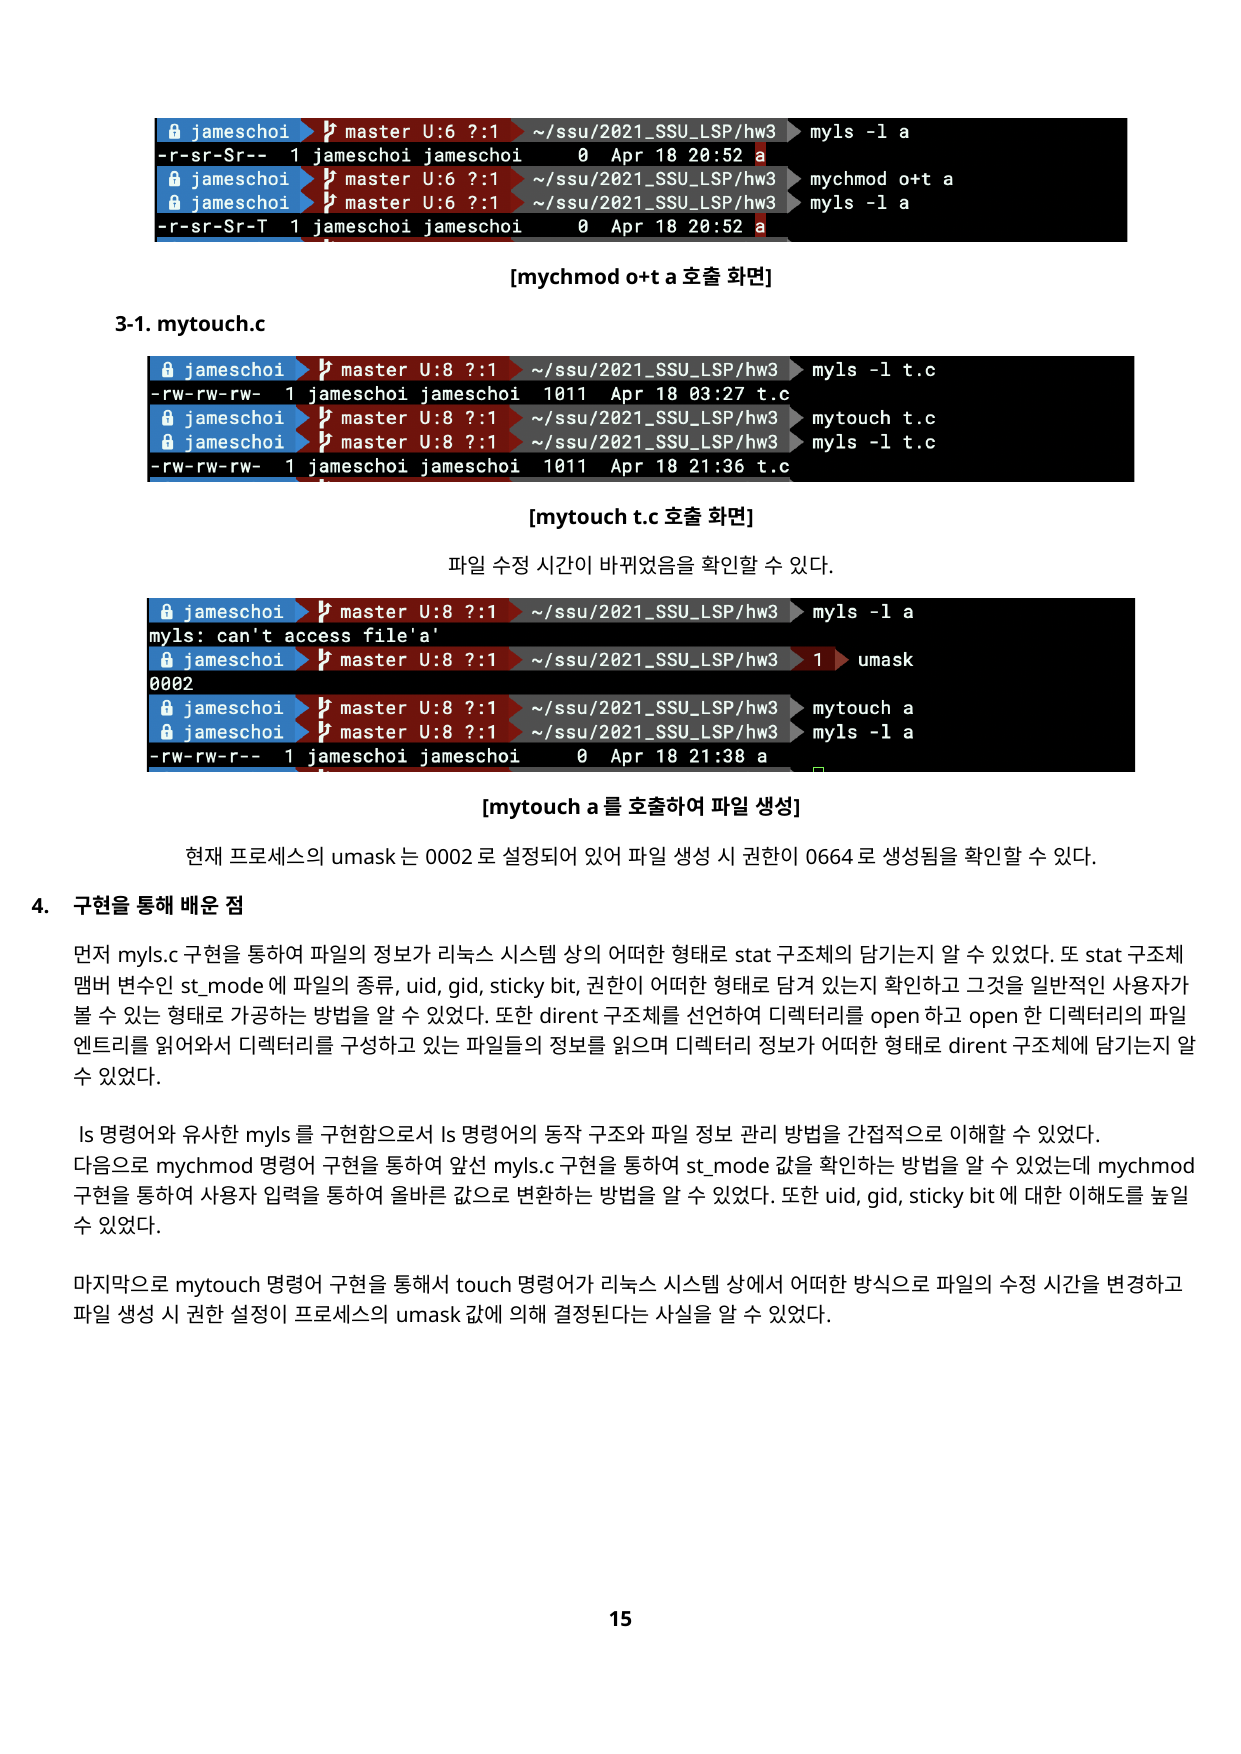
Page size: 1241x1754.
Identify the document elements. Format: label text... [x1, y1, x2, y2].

list 구현을 통해 배운 점 [31, 889, 1209, 919]
text 다음으로 mychmod 명령어 구현을 통하여 앞선 myls.c 구현을 통하여 st_mode 값을 확인하는 방법을 알 수 있었는데 mychmod 구현을 통하여 사용자 입력을 통하여 올바른 값으로 변환하는 방법을 알 수 있었다. 또한 uid, gid, sticky bit에 대한 이해도를 높일 수 있었다. [73, 1149, 1209, 1240]
text 마지막으로 mytouch 명령어 구현을 통해서 touch 명령어가 리눅스 시스템 상에서 어떠한 방식으로 파일의 수정 시간을 변경하고 파일 생성 시 권한 설정이 프로세스의 umask값에 의해 결정된다는 사실을 알 수 있었다. [73, 1268, 1209, 1329]
list [mytouch t.c 호출 화면] [73, 500, 1209, 531]
text ls 명령어와 유사한 myls를 구현함으로서 ls 명령어의 동작 구조와 파일 정보 관리 방법을 간접적으로 이해할 수 있었다. [73, 1119, 1209, 1149]
list 현재 프로세스의 umask는 0002로 설정되어 있어 파일 생성 시 권한이 0664로 생성됨을 확인할 수 있다. [73, 840, 1209, 870]
picture [147, 356, 1135, 482]
picture [146, 598, 1135, 772]
list 파일 수정 시간이 바뀌었음을 확인할 수 있다. [73, 549, 1209, 580]
list [mychmod o+t a 호출 화면] [73, 260, 1209, 290]
list [mytouch a를 호출하여 파일 생성] [73, 791, 1209, 821]
list 3-1. mytouch.c [115, 309, 1209, 338]
text 먼저 myls.c 구현을 통하여 파일의 정보가 리눅스 시스템 상의 어떠한 형태로 stat 구조체의 담기는지 알 수 있었다. 또 stat 구조체 맴버 변수인 st_mode에 파일의 종류, uid, gid, sticky bit, 권한이 어떠한 형태로 담겨 있는지 확인하고 그것을 일반적인 사용자가 볼 수 있는 형태로 가공하는 방법을 알 수 있었다. 또한 dirent 구조체를 선언하여 디렉터리를 open하고 open한 디렉터리의 파일 엔트리를 읽어와서 디렉터리를 구성하고 있는 파일들의 정보를 읽으며 디렉터리 정보가 어떠한 형태로 dirent 구조체에 담기는지 알 수 있었다. [73, 939, 1209, 1090]
picture [154, 118, 1128, 242]
